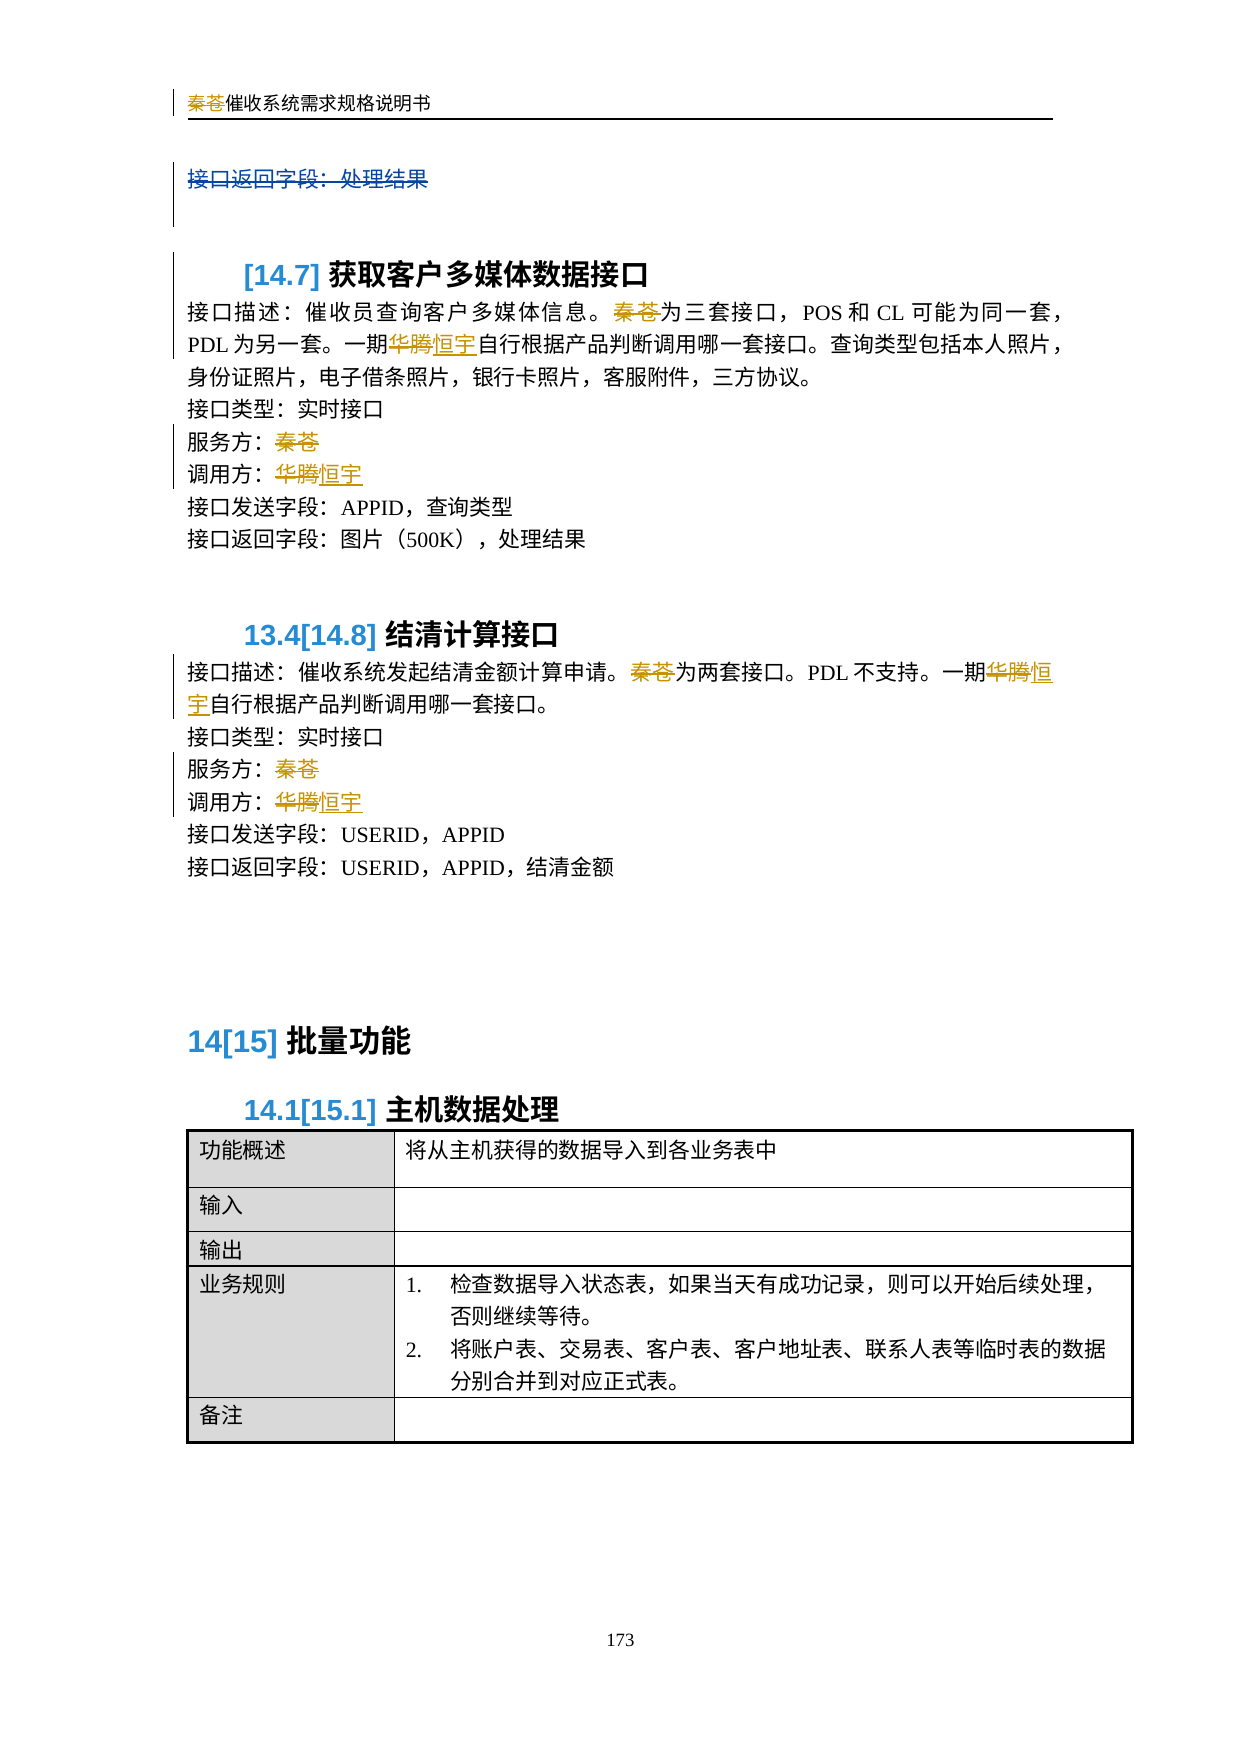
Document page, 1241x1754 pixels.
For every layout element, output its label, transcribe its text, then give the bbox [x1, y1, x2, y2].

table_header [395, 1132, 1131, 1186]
text 接口类型：实时接口 [187, 392, 1053, 424]
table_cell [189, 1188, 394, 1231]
subtitle 主机数据处理 [244, 1087, 1053, 1129]
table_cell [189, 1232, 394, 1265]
text 接口类型：实时接口 [187, 719, 1053, 752]
text 接口发送字段：APPID，查询类型 [187, 489, 1053, 522]
text 调用方： [187, 457, 1053, 489]
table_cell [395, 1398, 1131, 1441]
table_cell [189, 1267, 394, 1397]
subtitle 获取客户多媒体数据接口 [244, 252, 1053, 294]
text 接口返回字段：USERID，APPID，结清金额 [187, 849, 1053, 882]
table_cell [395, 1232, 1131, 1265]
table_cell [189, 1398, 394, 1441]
text 接口描述：催收系统发起结清金额计算申请。为两套接口。PDL不支持。一期自行根据产品判断调用哪一套接口。 [187, 654, 1053, 719]
text 服务方： [187, 424, 1053, 457]
subtitle 批量功能 [187, 1017, 1053, 1062]
subtitle 结清计算接口 [244, 612, 1053, 654]
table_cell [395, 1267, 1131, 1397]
text 接口描述：催收员查询客户多媒体信息。为三套接口，POS和CL可能为同一套，PDL为另一套。一期自行根据产品判断调用哪一套接口。查询类型包括本人照片，身份证照片，电子借条照片，银行卡照片，客服附件，三方协议。 [187, 294, 1053, 392]
text 接口发送字段：USERID，APPID [187, 817, 1053, 849]
text 接口返回字段：图片（500K），处理结果 [187, 522, 1053, 554]
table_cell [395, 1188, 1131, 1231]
text 调用方： [187, 784, 1053, 817]
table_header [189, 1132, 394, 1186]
text 服务方： [187, 752, 1053, 784]
